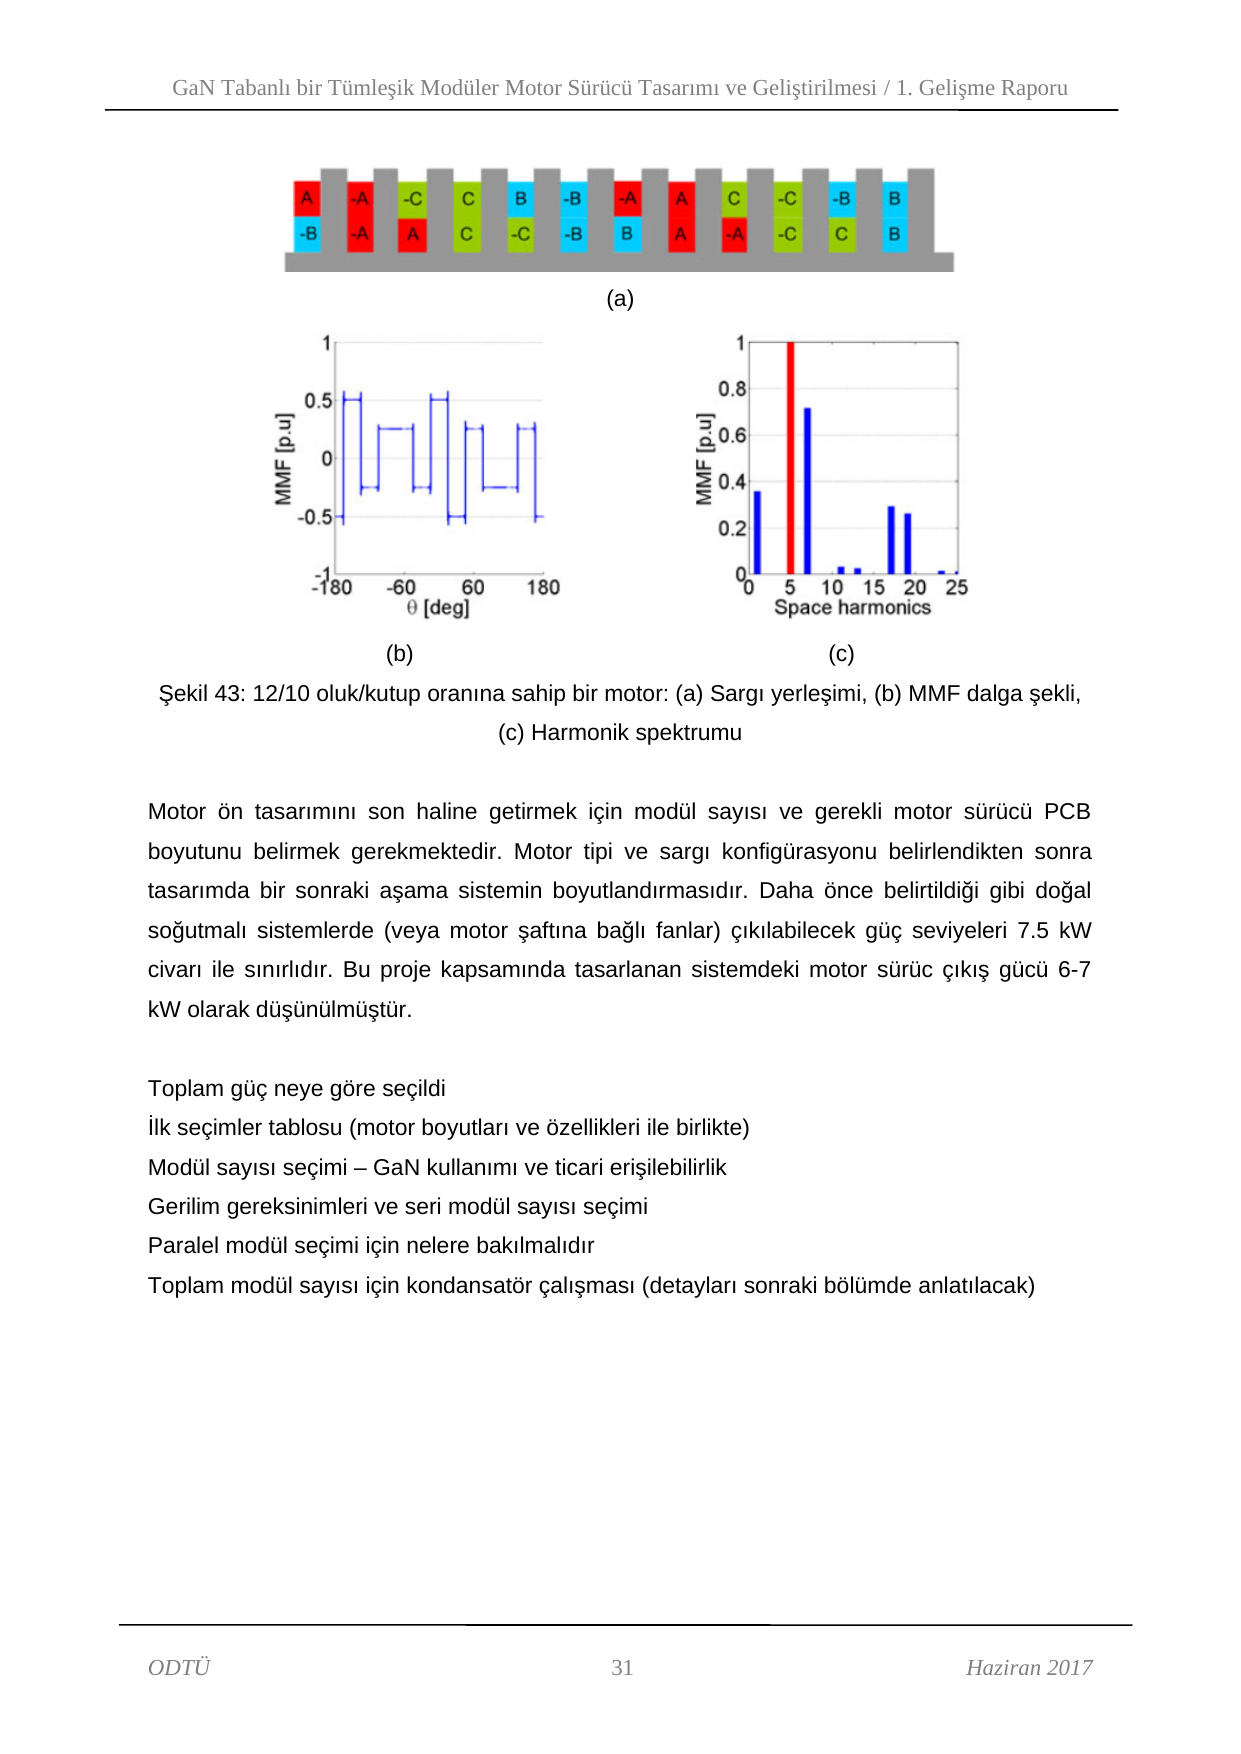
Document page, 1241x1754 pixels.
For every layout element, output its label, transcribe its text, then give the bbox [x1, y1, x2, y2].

list Toplam güç neye göre seçildi [148, 1074, 1093, 1101]
picture [267, 147, 973, 272]
list Şekil 43: 12/10 oluk/kutup oranına sahip bir motor: (a) Sargı yerleşimi, (b) MMF dalga şekli, (c) Harmonik spektrumu [148, 680, 1093, 746]
list Motor ön tasarımını son haline getirmek için modül sayısı ve gerekli motor sürücü PCB boyutunu belirmek gerekmektedir. Motor tipi ve sargı konfigürasyonu belirlendikten sonra tasarımda bir sonraki aşama sistemin boyutlandırmasıdır. Daha önce belirtildiği gibi doğal soğutmalı sistemlerde (veya motor şaftına bağlı fanlar) çıkılabilecek güç seviyeleri 7.5 kW civarı ile sınırlıdır. Bu proje kapsamında tasarlanan sistemdeki motor sürüc çıkış gücü 6-7 kW olarak düşünülmüştür. [148, 798, 1093, 1022]
list Modül sayısı seçimi – GaN kullanımı ve ticari erişilebilirlik [148, 1153, 1093, 1180]
list Toplam modül sayısı için kondansatör çalışması (detayları sonraki bölümde anlatılacak) [148, 1272, 1093, 1298]
list Gerilim gereksinimleri ve seri modül sayısı seçimi [148, 1193, 1093, 1219]
list (a) [148, 285, 1093, 312]
picture [695, 324, 971, 628]
picture [269, 324, 562, 628]
list (b) (c) [148, 640, 1093, 667]
list Paralel modül seçimi için nelere bakılmalıdır [148, 1232, 1093, 1259]
list İlk seçimler tablosu (motor boyutları ve özellikleri ile birlikte) [148, 1114, 1093, 1140]
